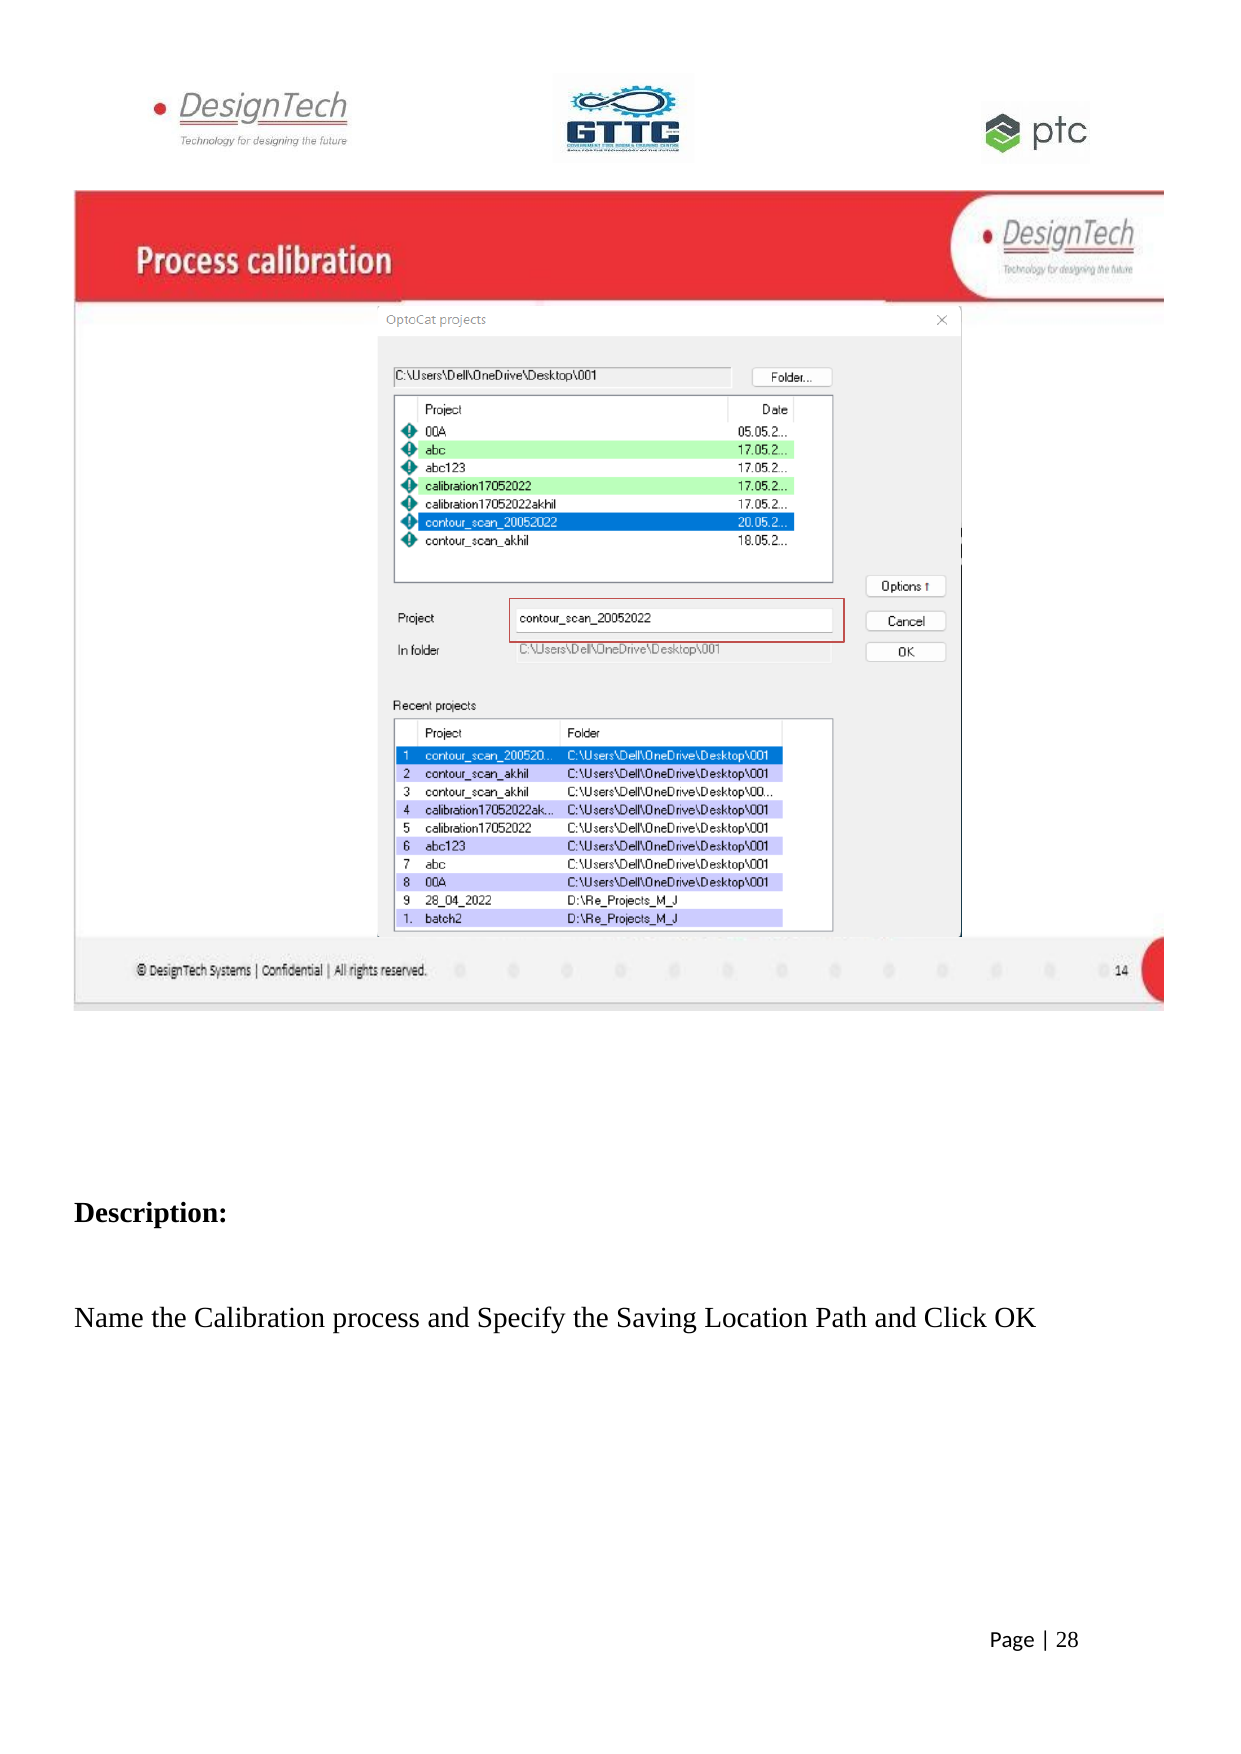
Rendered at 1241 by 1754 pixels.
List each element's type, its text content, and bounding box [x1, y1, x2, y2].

subtitle Description: [74, 1195, 1240, 1228]
picture [980, 101, 1090, 164]
text Name the Calibration process and Specify the Saving Location Path and Click OK [74, 1300, 1240, 1334]
picture [73, 190, 1164, 1011]
picture [147, 85, 352, 152]
picture [552, 73, 695, 163]
